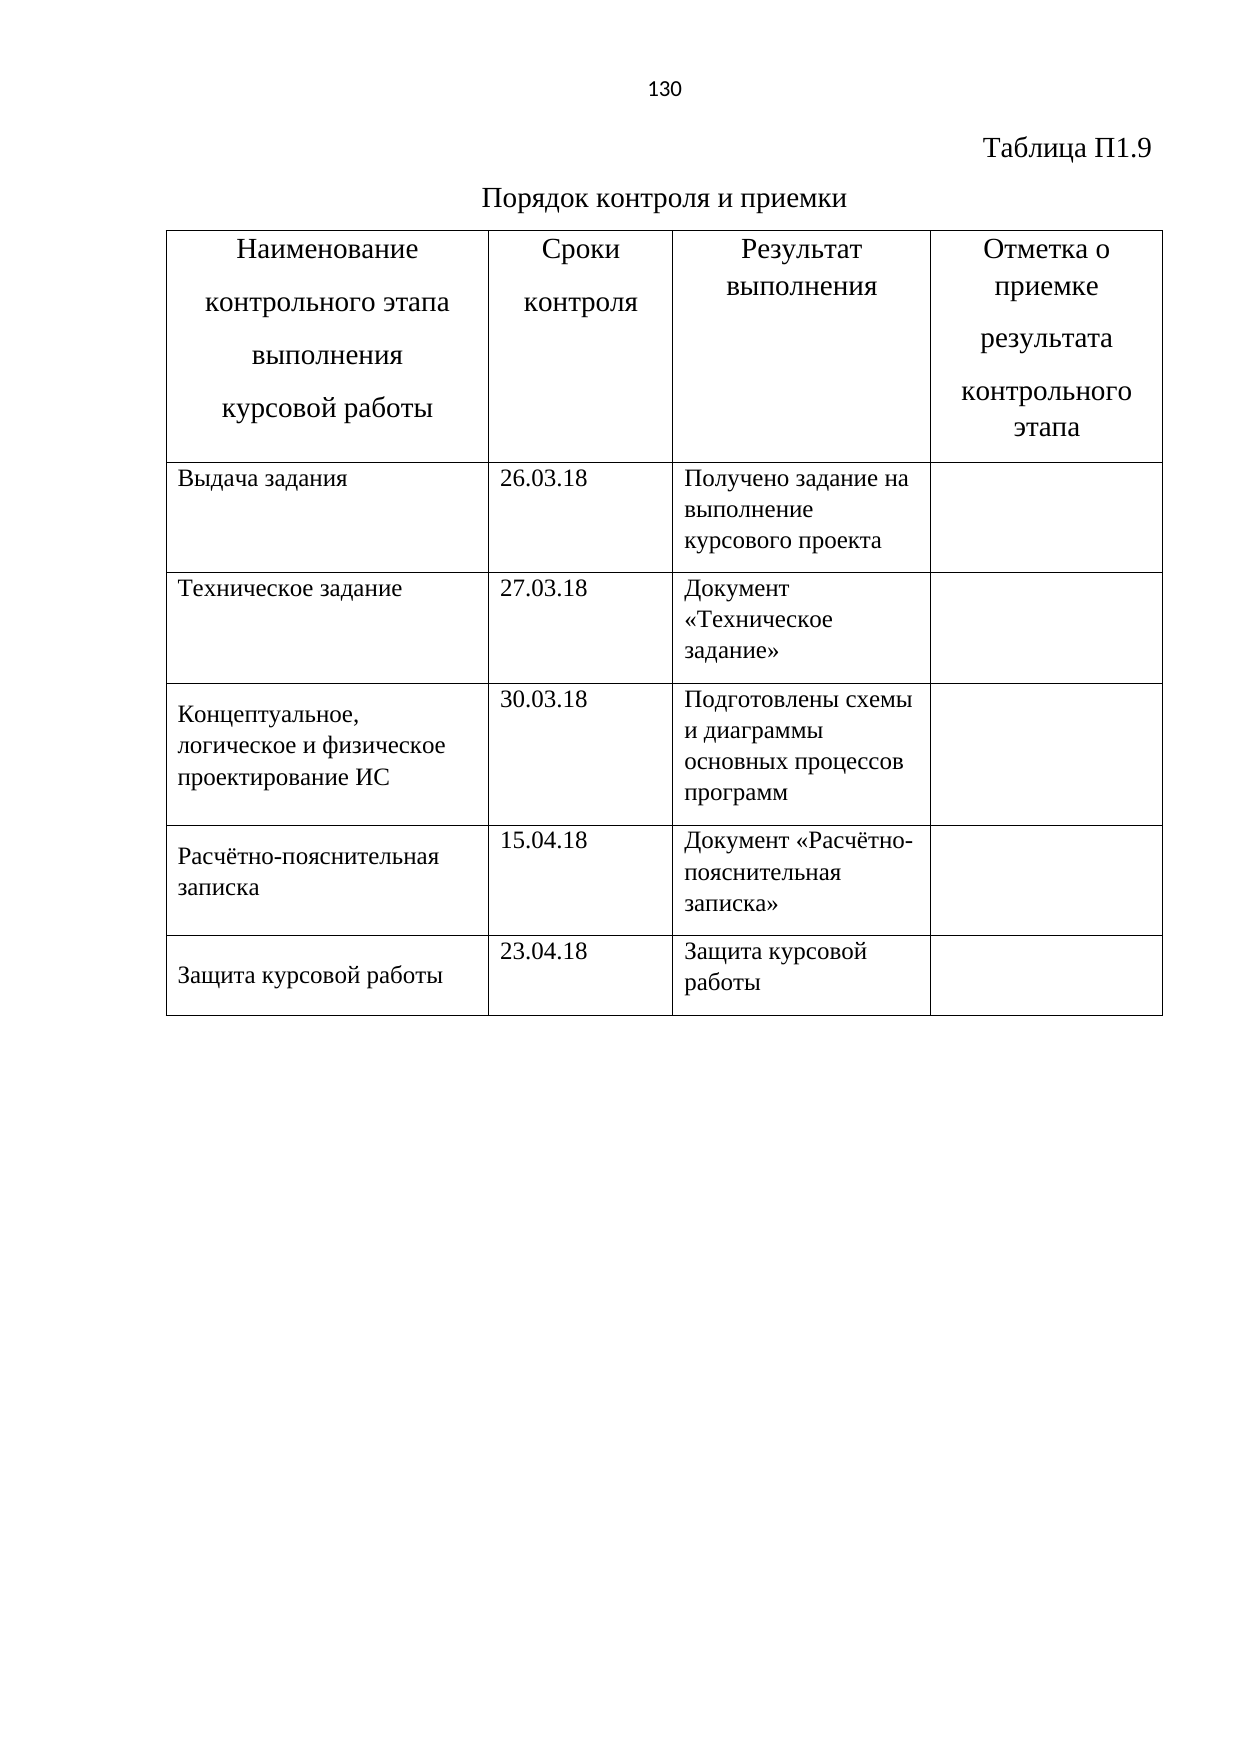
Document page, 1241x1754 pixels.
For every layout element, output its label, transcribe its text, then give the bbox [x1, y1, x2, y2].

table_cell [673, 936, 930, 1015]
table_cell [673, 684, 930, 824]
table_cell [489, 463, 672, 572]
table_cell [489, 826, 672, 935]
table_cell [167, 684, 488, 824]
text Порядок контроля и приемки [177, 180, 1152, 214]
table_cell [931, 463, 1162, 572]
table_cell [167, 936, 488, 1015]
text Таблица П1.9 [177, 130, 1152, 163]
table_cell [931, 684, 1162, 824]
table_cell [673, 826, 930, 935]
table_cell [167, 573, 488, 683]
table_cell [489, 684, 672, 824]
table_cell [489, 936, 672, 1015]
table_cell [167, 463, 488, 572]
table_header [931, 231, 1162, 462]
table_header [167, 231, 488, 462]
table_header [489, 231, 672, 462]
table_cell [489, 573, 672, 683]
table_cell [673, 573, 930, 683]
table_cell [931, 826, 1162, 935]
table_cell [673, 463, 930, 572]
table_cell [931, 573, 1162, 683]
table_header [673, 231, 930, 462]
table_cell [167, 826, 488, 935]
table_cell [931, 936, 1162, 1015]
